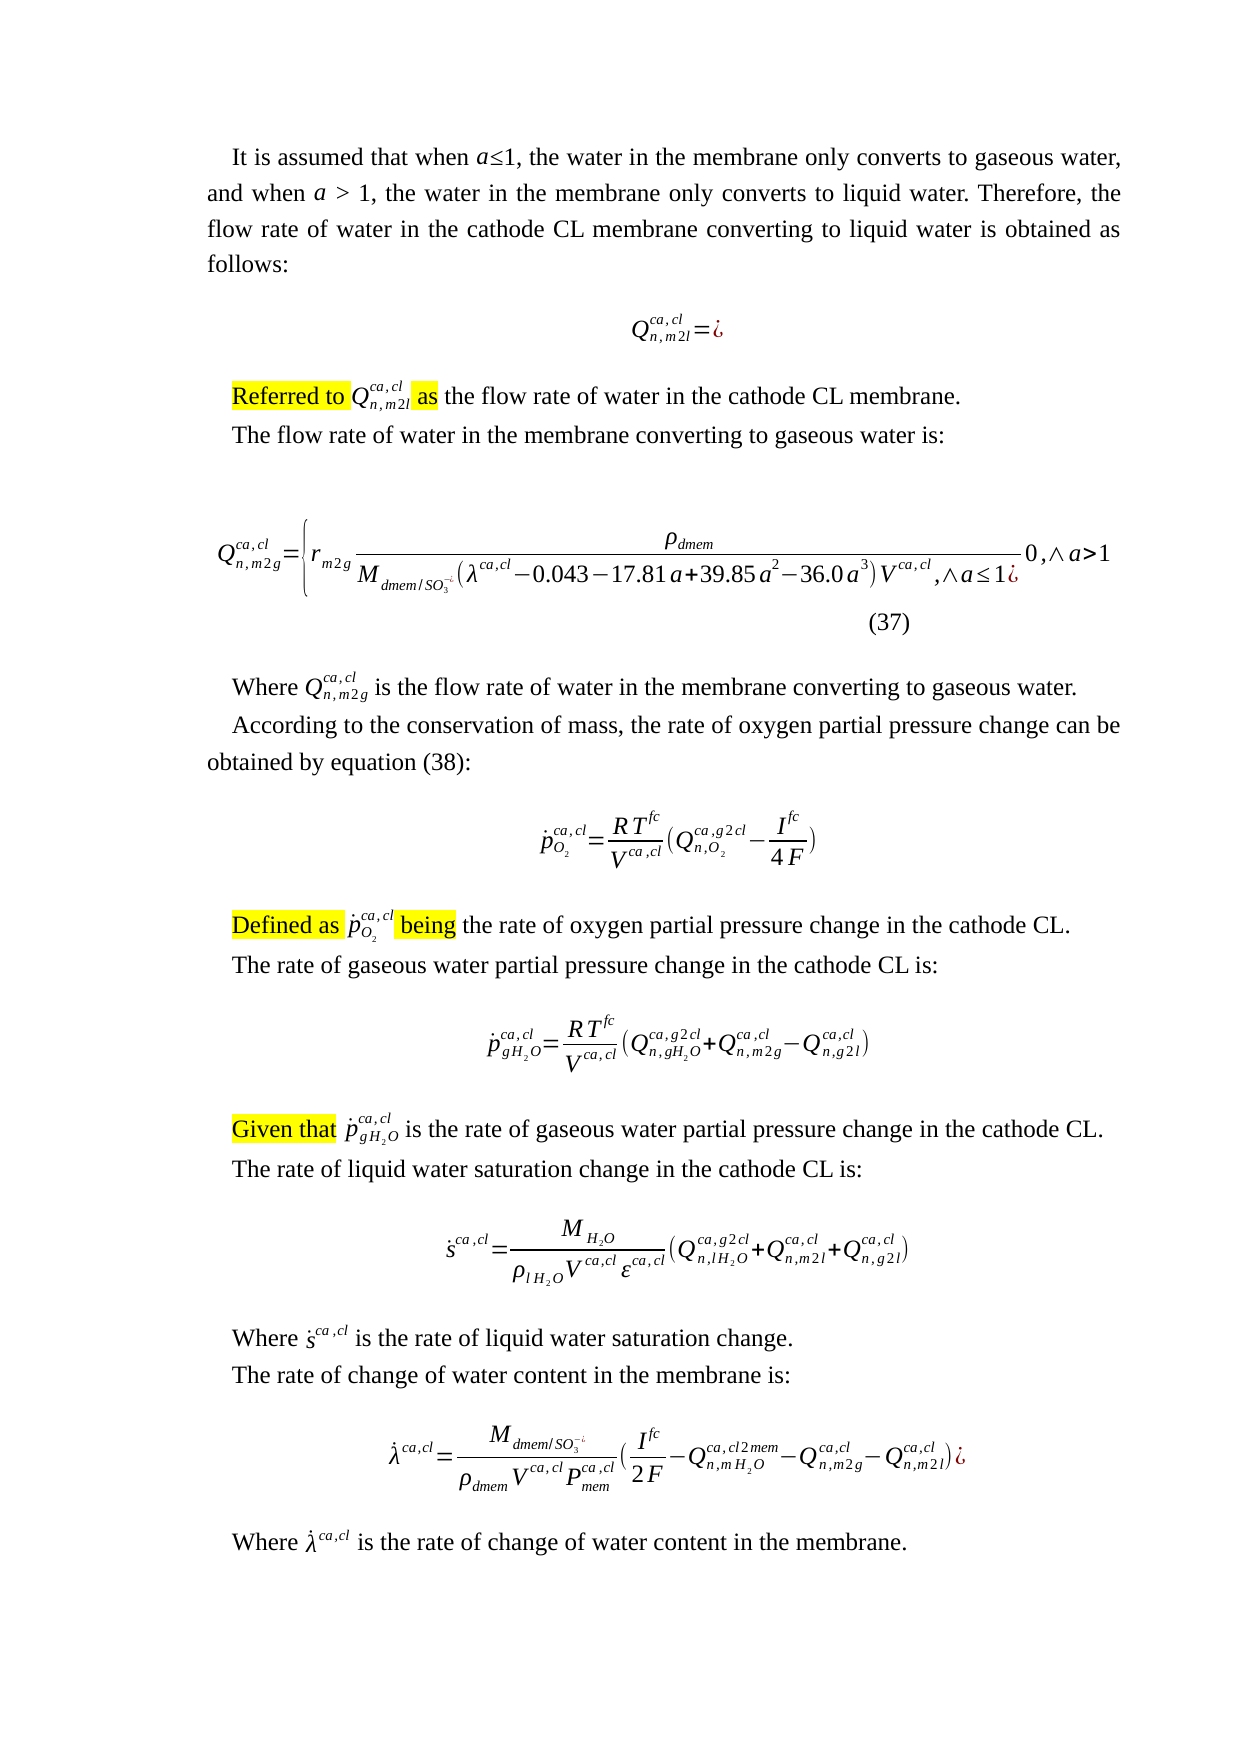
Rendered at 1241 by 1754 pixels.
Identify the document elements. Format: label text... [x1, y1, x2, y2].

text Referred to as the flow rate of water in the cathode CL membrane. [207, 378, 1122, 413]
text The rate of gaseous water partial pressure change in the cathode CL is: [207, 950, 1122, 979]
text (38) [207, 807, 1122, 873]
text Defined as being the rate of oxygen partial pressure change in the cathode CL. [207, 906, 1122, 943]
text Where is the flow rate of water in the membrane converting to gaseous water. [207, 668, 1122, 703]
text The rate of change of water content in the membrane is: [207, 1360, 1122, 1389]
text Given that is the rate of gaseous water partial pressure change in the cathode CL. [207, 1110, 1122, 1147]
text Where is the rate of liquid water saturation change. [207, 1322, 1122, 1353]
text According to the conservation of mass, the rate of oxygen partial pressure change can be obtained by equation (38): [207, 711, 1122, 775]
text Where is the rate of change of water content in the membrane. [207, 1526, 1122, 1557]
text (39) [207, 1011, 1122, 1077]
text (40) [207, 1215, 1122, 1289]
text (36) [207, 311, 1122, 345]
text The flow rate of water in the membrane converting to gaseous water is: [207, 420, 1122, 449]
text The rate of liquid water saturation change in the cathode CL is: [207, 1154, 1122, 1183]
text (41) [207, 1421, 1122, 1494]
text It is assumed that when ≤1, the water in the membrane only converts to gaseous water, and when > 1, the water in the membrane only converts to liquid water. Therefore, the flow rate of water in the cathode CL membrane converting to liquid water is obtained as follows: [207, 142, 1122, 278]
text (37) [207, 481, 1122, 636]
